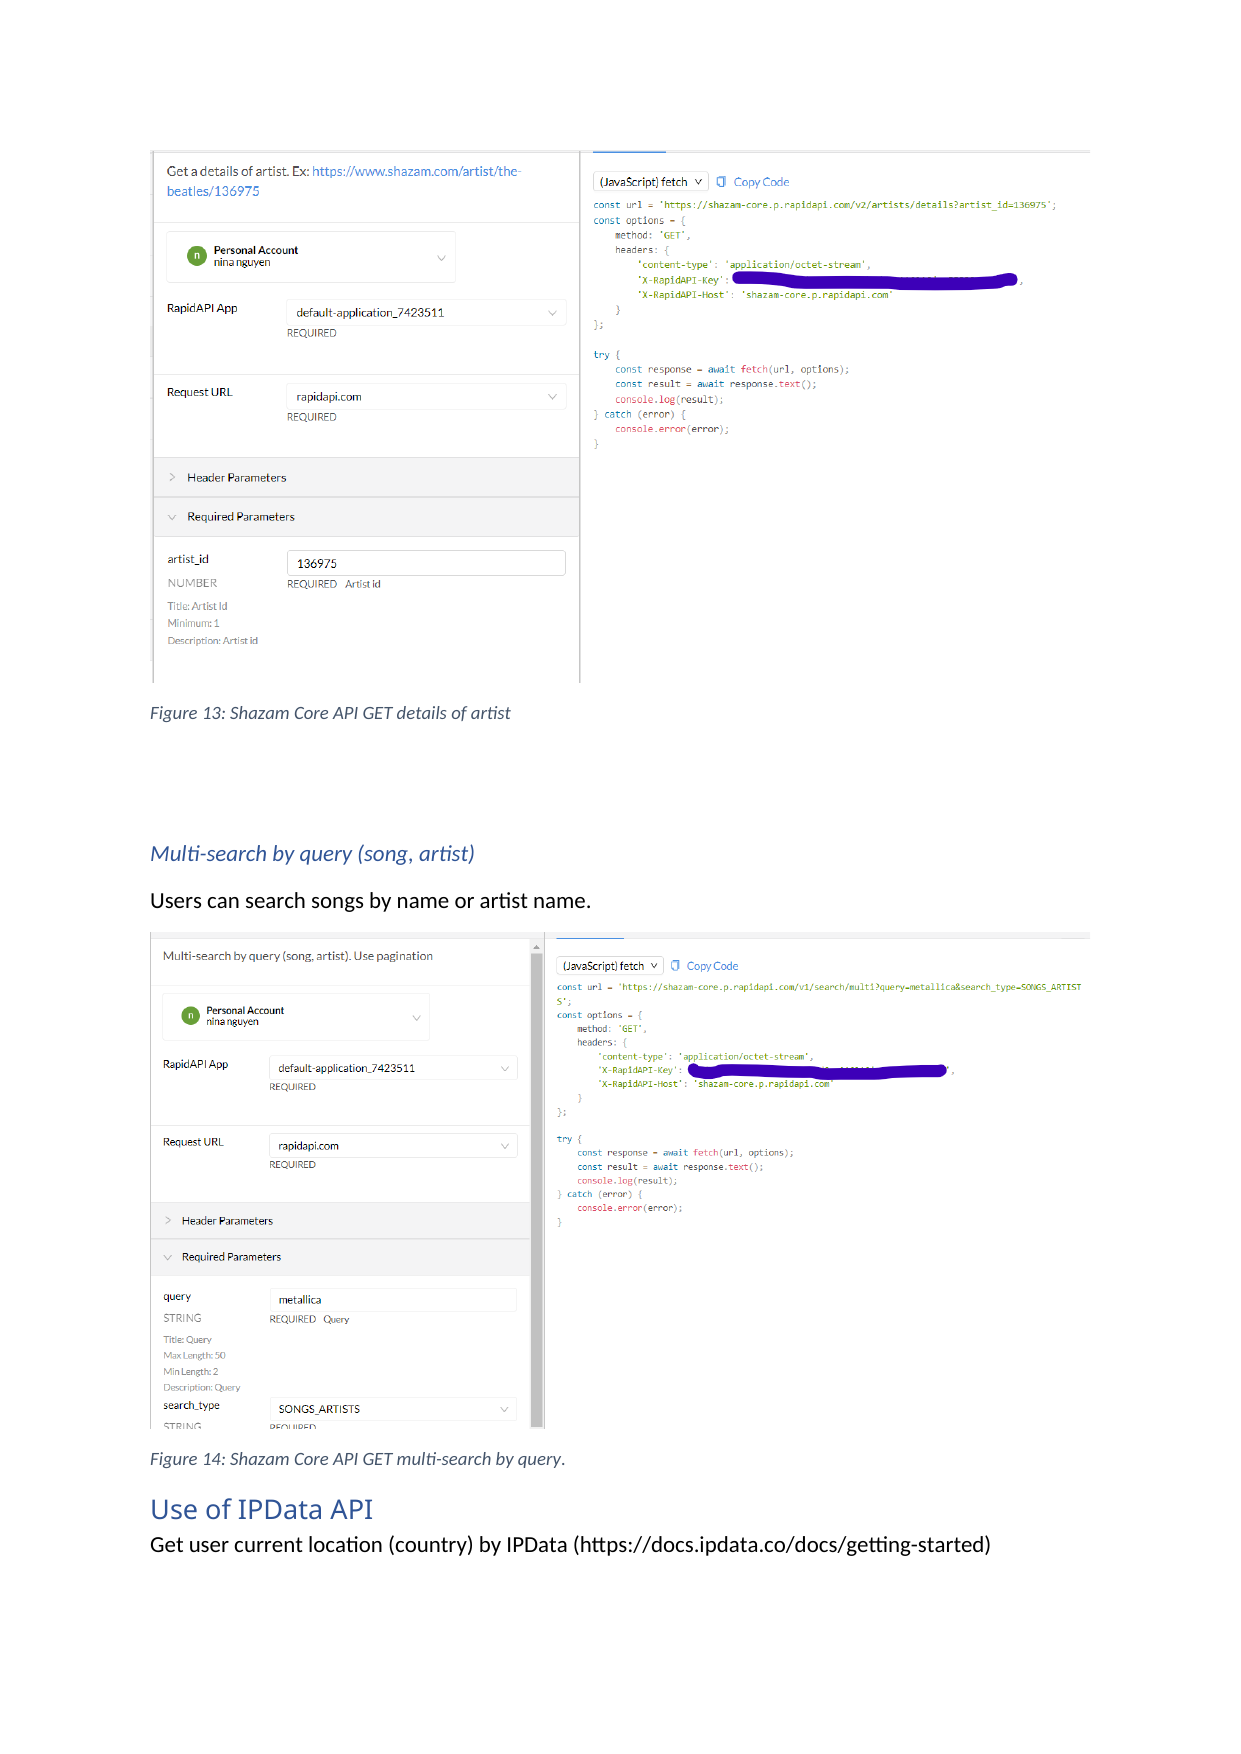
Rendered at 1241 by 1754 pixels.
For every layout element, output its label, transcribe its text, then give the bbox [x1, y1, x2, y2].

text Users can search songs by name or artist name. [150, 886, 1090, 914]
picture [150, 150, 1091, 683]
picture [150, 932, 1091, 1429]
subtitle Use of IPData API [150, 1491, 1090, 1528]
text Multi-search by query (song, artist) [150, 839, 1090, 867]
text Get user current location (country) by IPData (https://docs.ipdata.co/docs/getting-started) [150, 1531, 1090, 1558]
